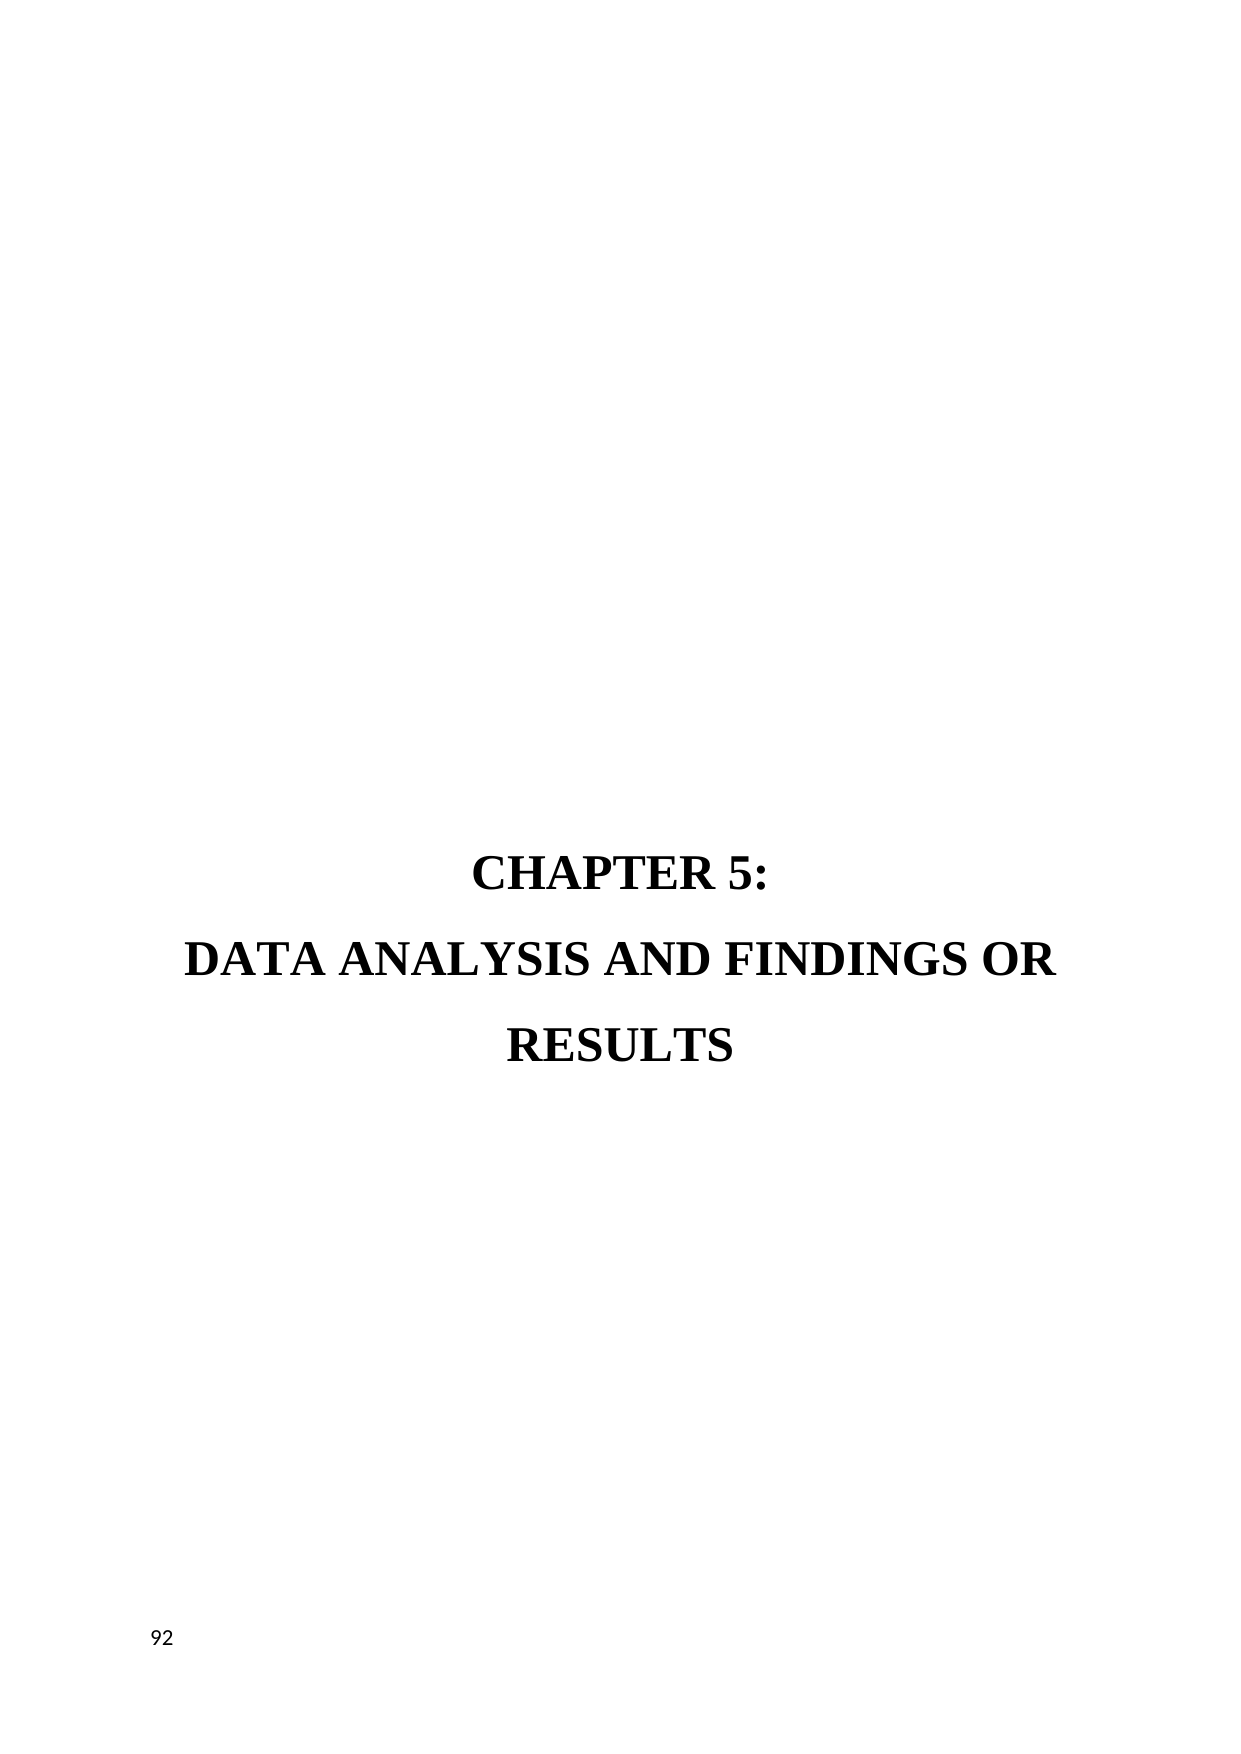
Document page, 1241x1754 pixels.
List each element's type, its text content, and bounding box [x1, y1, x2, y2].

text DATA ANALYSIS AND FINDINGS OR RESULTS [150, 929, 1090, 1072]
text CHAPTER 5: [150, 842, 1090, 900]
